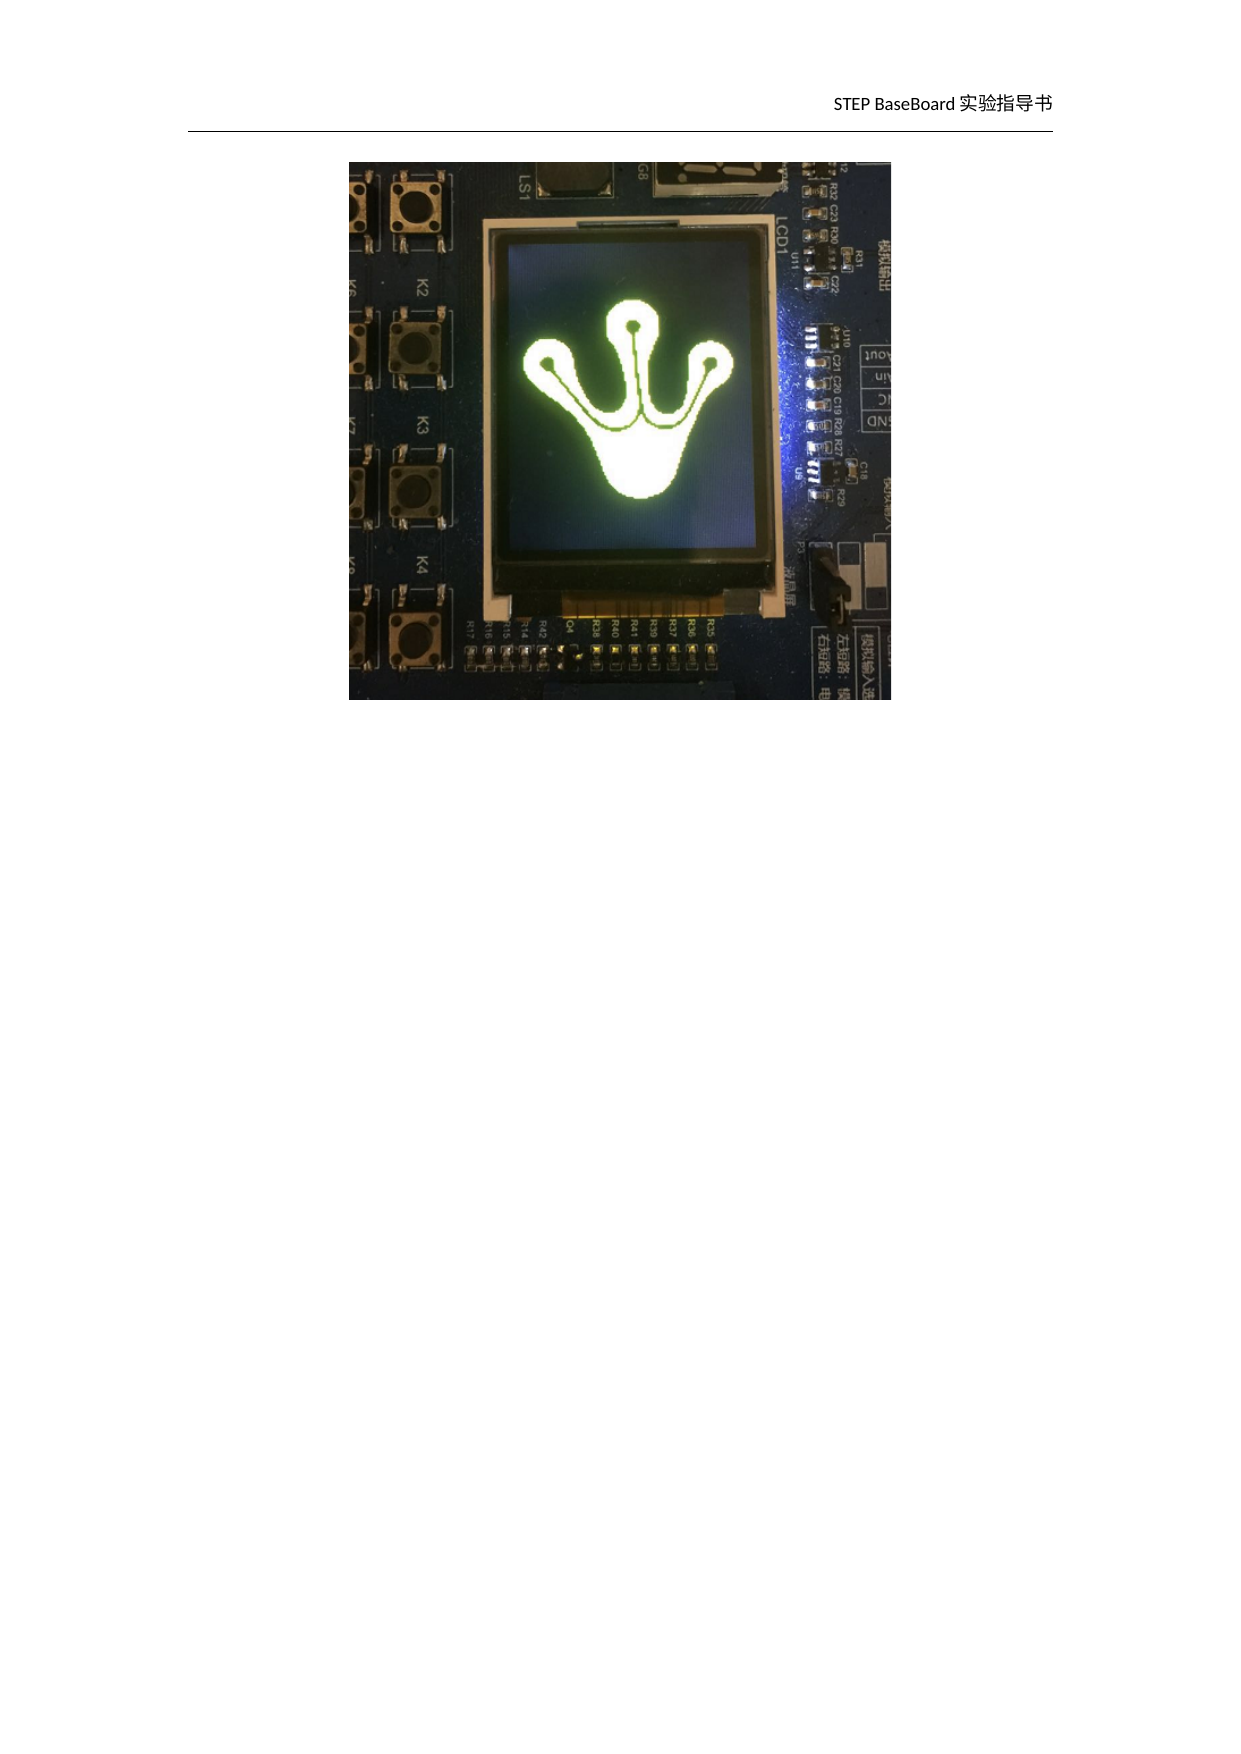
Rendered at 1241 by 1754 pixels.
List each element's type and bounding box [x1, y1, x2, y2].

picture [349, 162, 892, 700]
